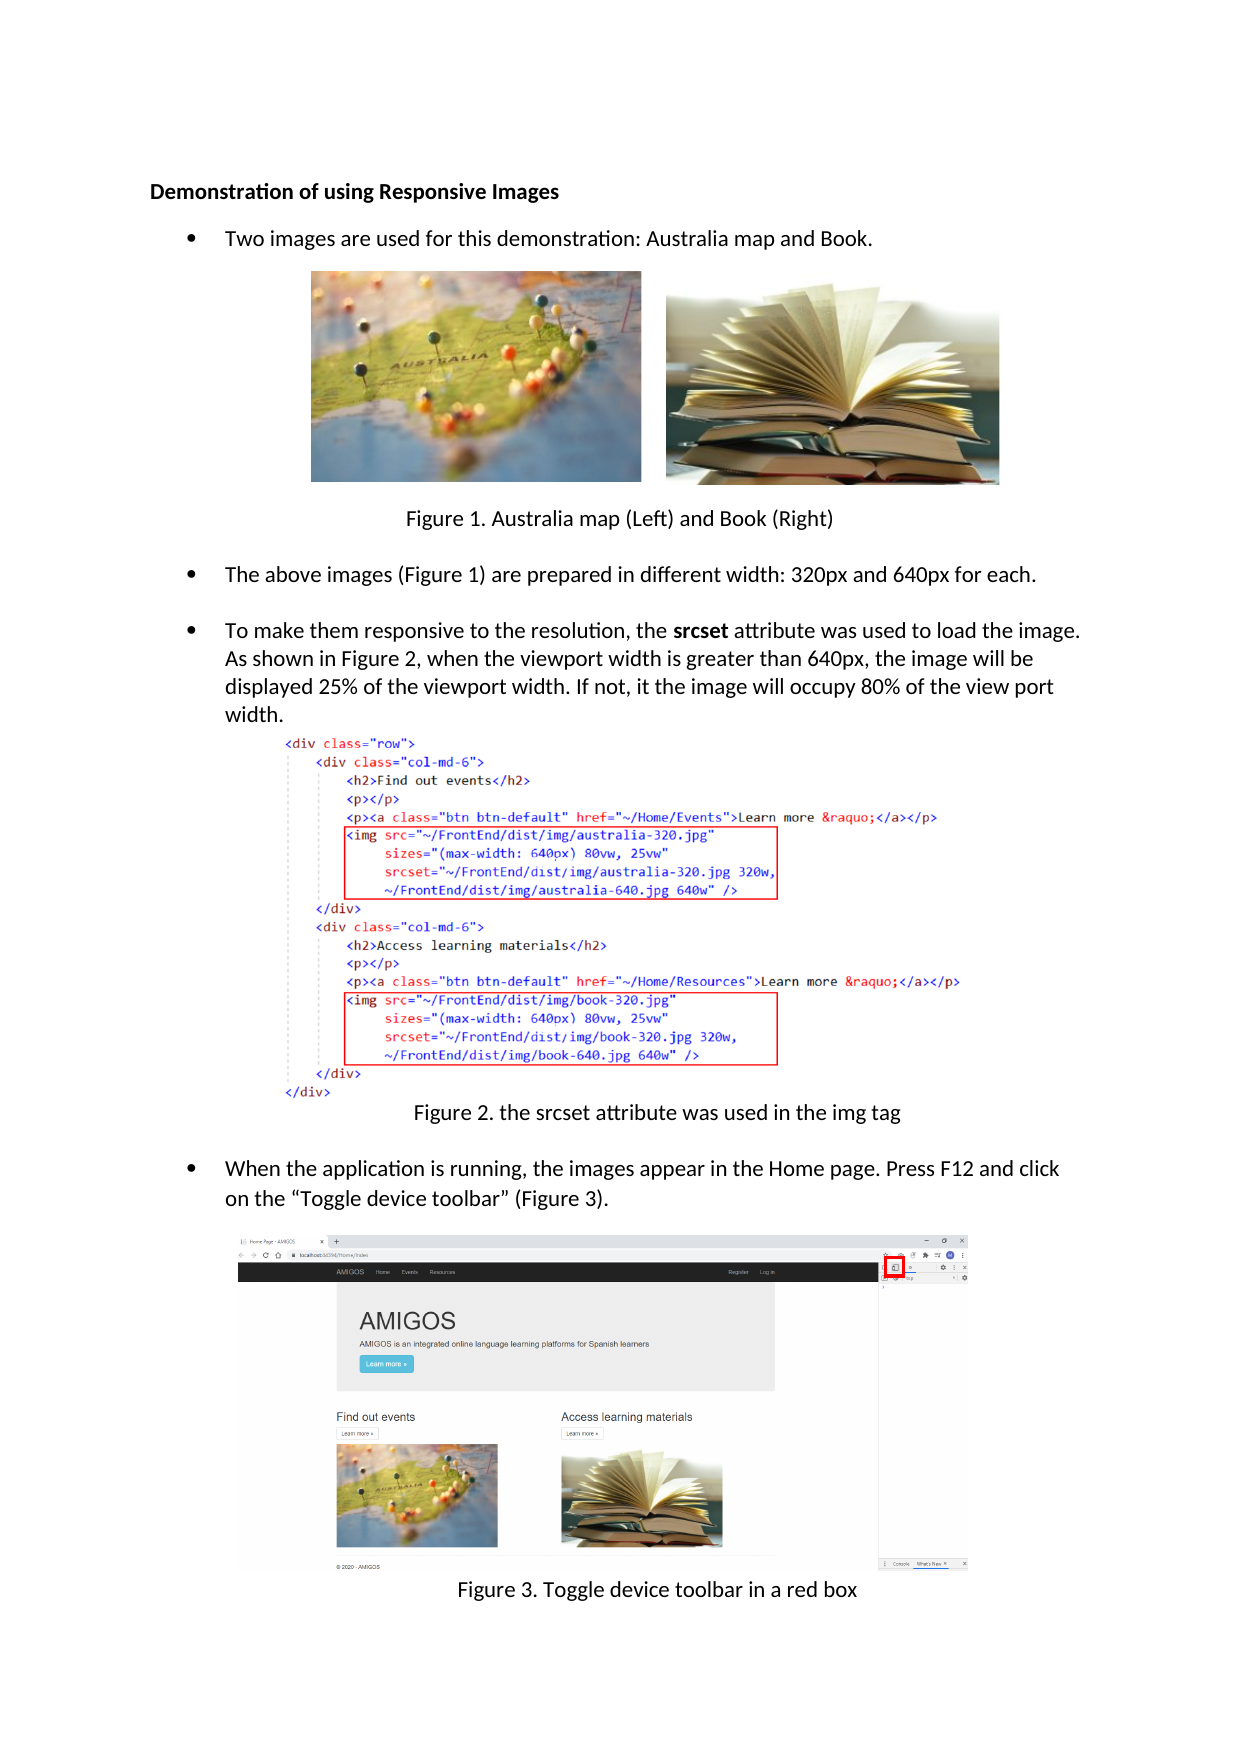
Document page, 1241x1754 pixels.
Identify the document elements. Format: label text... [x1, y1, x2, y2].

list When the application is running, the images appear in the Home page. Press F12 and click on the “Toggle device toolbar” (Figure 3). [187, 1154, 1090, 1212]
picture [283, 730, 961, 1099]
list The above images (Figure 1) are prepared in different width: 320px and 640px for each. [187, 560, 1090, 588]
picture [665, 271, 1000, 484]
text Figure 1. Australia map (Left) and Book (Right) [150, 504, 1090, 532]
picture [238, 1235, 968, 1571]
text Demonstration of using Responsive Images [150, 177, 1090, 205]
list To make them responsive to the resolution, the srcset attribute was used to load the image. As shown in Figure 2, when the viewport width is greater than 640px, the image will be displayed 25% of the viewport width. If not, it the image will occupy 80% of the view port width. [187, 616, 1090, 728]
picture [310, 271, 641, 481]
list Two images are used for this demonstration: Australia map and Book. [187, 224, 1090, 252]
